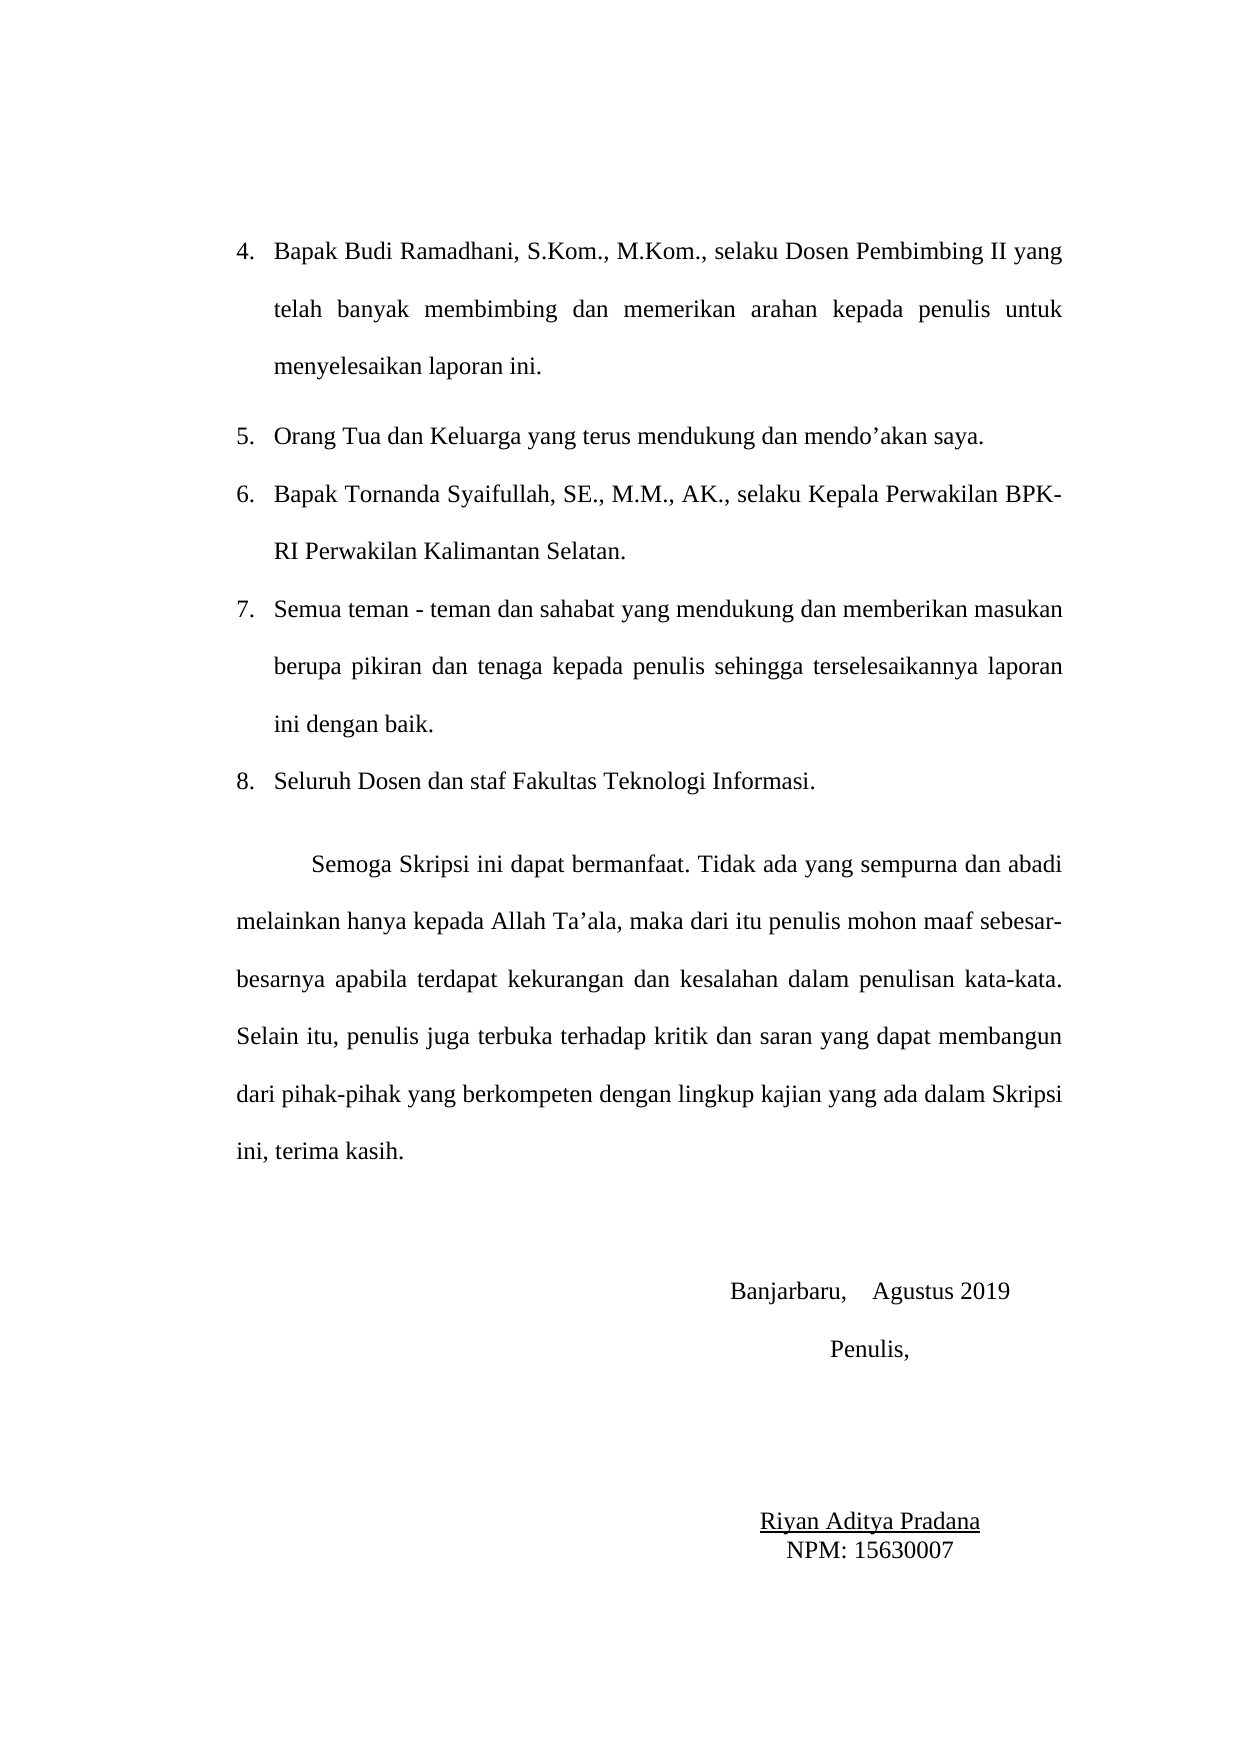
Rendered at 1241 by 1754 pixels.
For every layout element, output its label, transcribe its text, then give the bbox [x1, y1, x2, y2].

text Riyan Aditya Pradana [677, 1506, 1063, 1535]
list Semua teman - teman dan sahabat yang mendukung dan memberikan masukan berupa pikiran dan tenaga kepada penulis sehingga terselesaikannya laporan ini dengan baik. [236, 594, 1063, 737]
text NPM: 15630007 [677, 1535, 1063, 1564]
list Orang Tua dan Keluarga yang terus mendukung dan mendo’akan saya. [236, 421, 1063, 450]
text Penulis, [677, 1334, 1063, 1362]
list Bapak Budi Ramadhani, S.Kom., M.Kom., selaku Dosen Pembimbing II yang telah banyak membimbing dan memerikan arahan kepada penulis untuk menyelesaikan laporan ini. [236, 236, 1063, 380]
text Semoga Skripsi ini dapat bermanfaat. Tidak ada yang sempurna dan abadi melainkan hanya kepada Allah Ta’ala, maka dari itu penulis mohon maaf sebesar-besarnya apabila terdapat kekurangan dan kesalahan dalam penulisan kata-kata. Selain itu, penulis juga terbuka terhadap kritik dan saran yang dapat membangun dari pihak-pihak yang berkompeten dengan lingkup kajian yang ada dalam Skripsi ini, terima kasih. [236, 849, 1063, 1165]
text Banjarbaru, Agustus 2019 [677, 1276, 1063, 1305]
list Seluruh Dosen dan staf Fakultas Teknologi Informasi. [236, 766, 1063, 795]
list Bapak Tornanda Syaifullah, SE., M.M., AK., selaku Kepala Perwakilan BPK-RI Perwakilan Kalimantan Selatan. [236, 479, 1063, 565]
